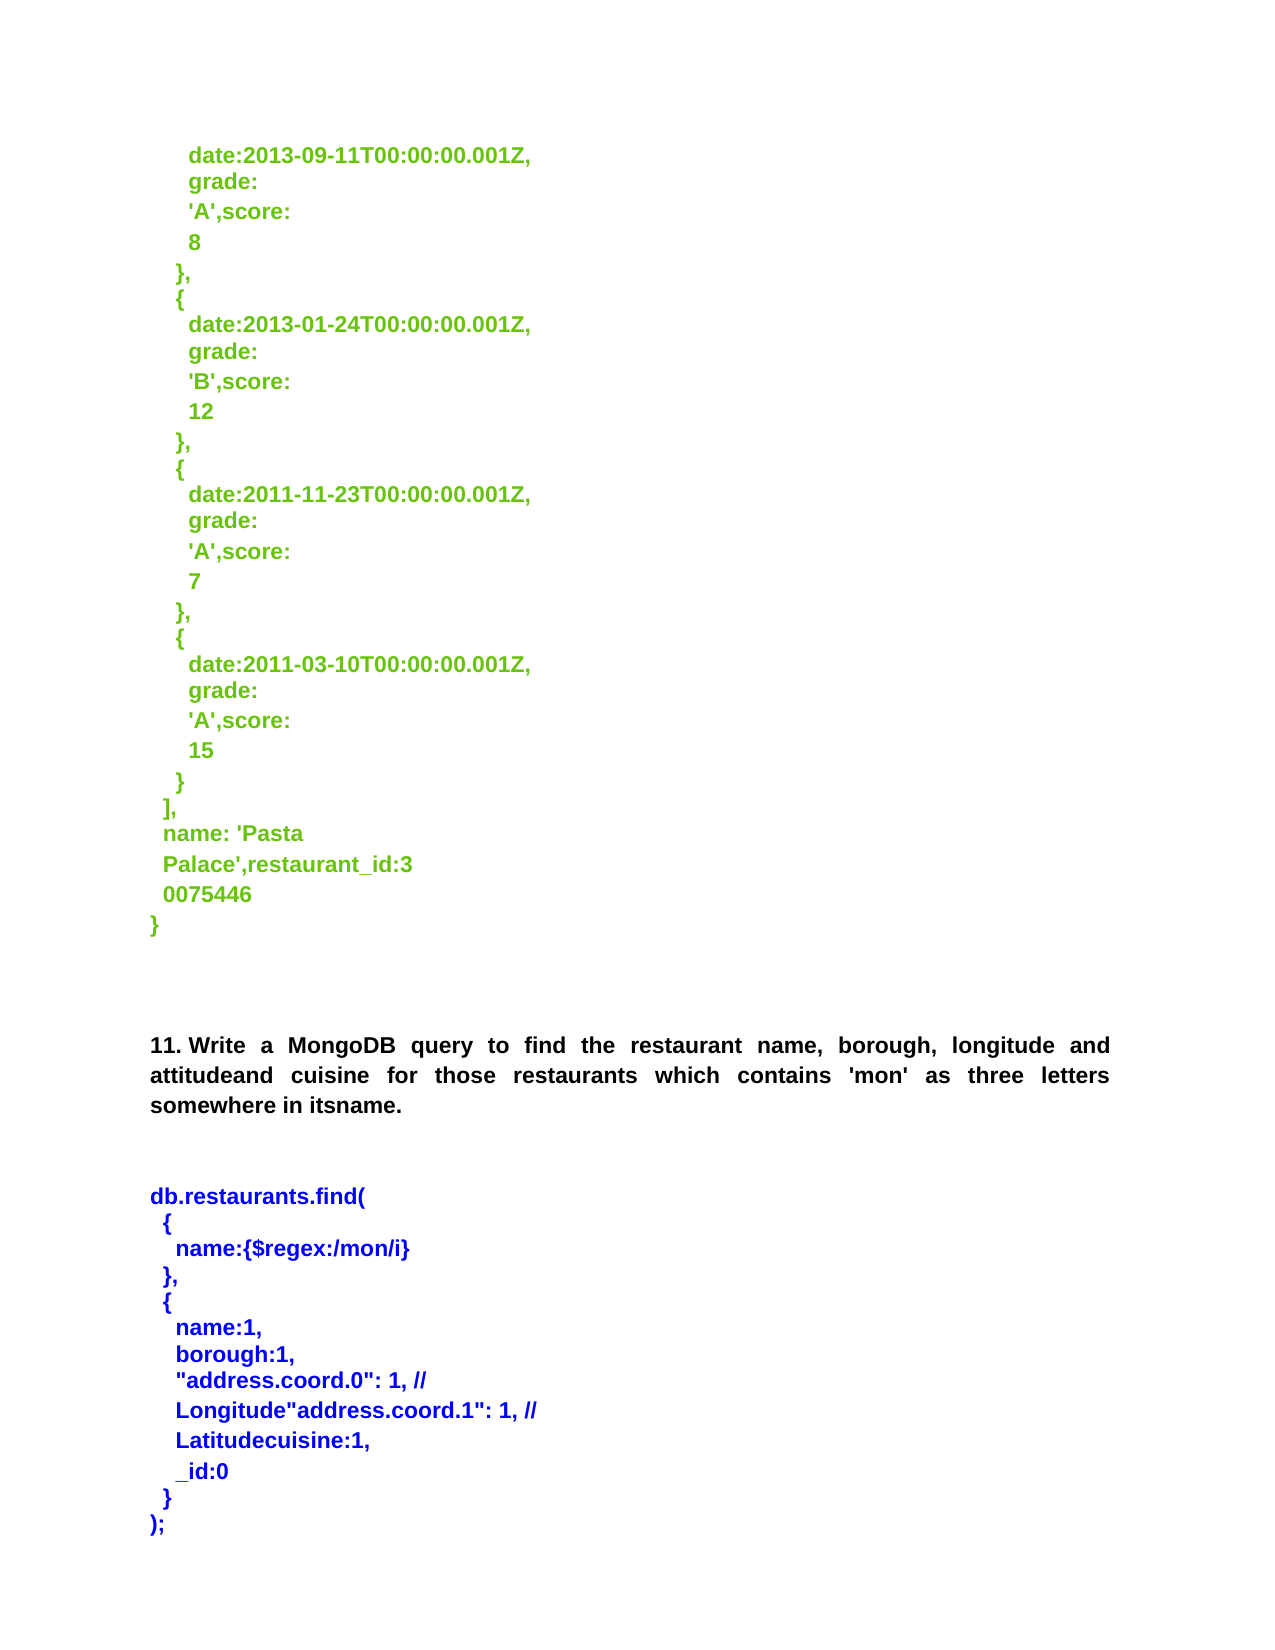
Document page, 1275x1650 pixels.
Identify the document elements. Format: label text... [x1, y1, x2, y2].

text } [150, 911, 1210, 937]
text } [175, 768, 1210, 794]
text } [163, 1484, 1210, 1510]
text name: 'Pasta Palace',restaurant_id:30075446 [163, 820, 424, 907]
text ); [150, 1510, 1210, 1537]
text borough:1, [175, 1341, 1210, 1367]
text { [163, 1288, 1210, 1314]
text grade: 'A',score:8 [188, 168, 301, 255]
text name:{$regex:/mon/i} [175, 1235, 1210, 1262]
text date:2013-09-11T00:00:00.001Z, [188, 142, 1210, 168]
text }, [175, 428, 1210, 455]
text grade: 'A',score:15 [188, 677, 301, 764]
text date:2013-01-24T00:00:00.001Z, [188, 311, 1210, 338]
text date:2011-11-23T00:00:00.001Z, [188, 481, 1210, 507]
text { [175, 285, 1210, 311]
text db.restaurants.find( [150, 1183, 1210, 1209]
text }, [175, 598, 1210, 624]
text grade: 'A',score:7 [188, 507, 301, 594]
text grade: 'B',score:12 [188, 338, 301, 424]
text }, [163, 1262, 1210, 1288]
list Write a MongoDB query to find the restaurant name, borough, longitude and attitudeand cuisine for those restaurants which contains 'mon' as three letters somewhere in itsname. [150, 1032, 1111, 1119]
text name:1, [175, 1314, 1210, 1341]
text { [163, 1209, 1210, 1235]
text "address.coord.0": 1, // Longitude"address.coord.1": 1, // Latitudecuisine:1, [175, 1367, 546, 1454]
text { [175, 455, 1210, 481]
text _id:0 [175, 1458, 1210, 1484]
text date:2011-03-10T00:00:00.001Z, [188, 651, 1210, 677]
text }, [175, 259, 1210, 285]
text ], [163, 794, 1210, 820]
text { [175, 624, 1210, 651]
